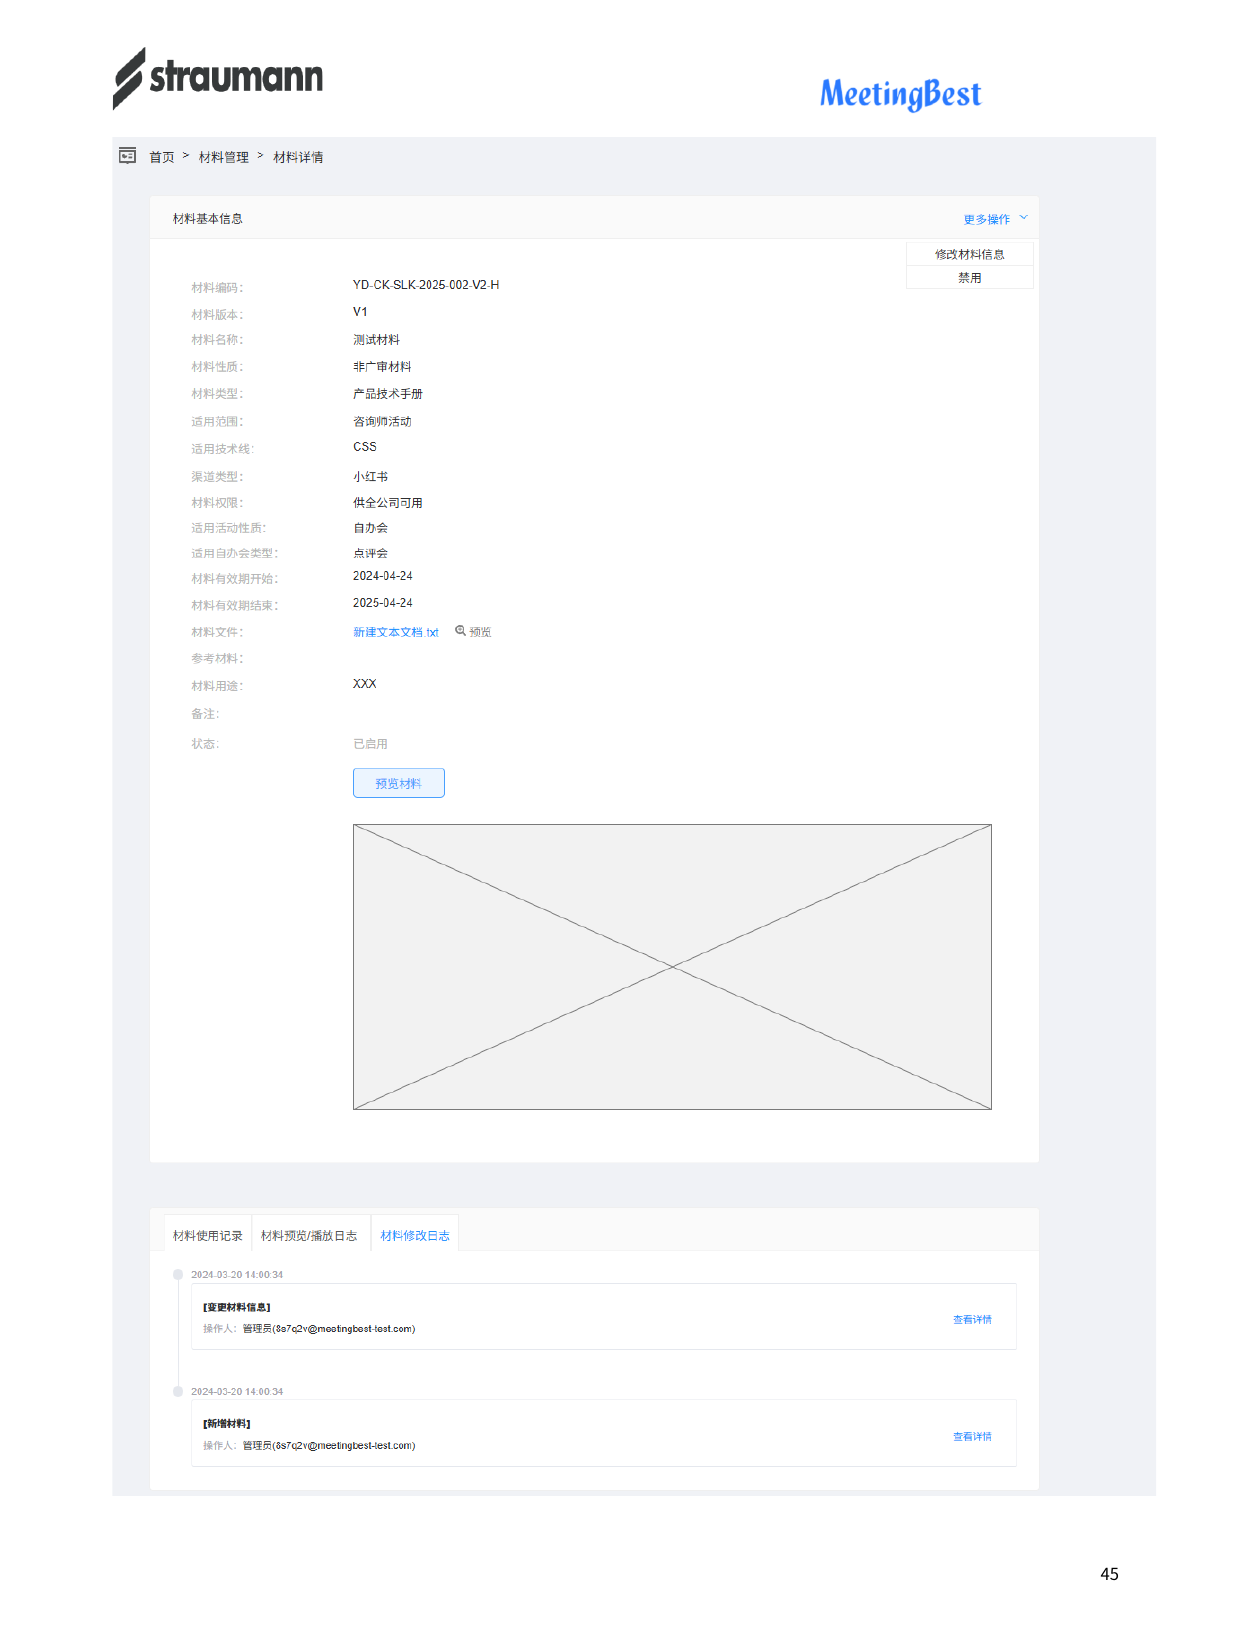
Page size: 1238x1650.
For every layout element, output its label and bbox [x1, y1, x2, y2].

picture [812, 70, 989, 114]
picture [112, 45, 323, 114]
picture [112, 137, 1157, 1496]
